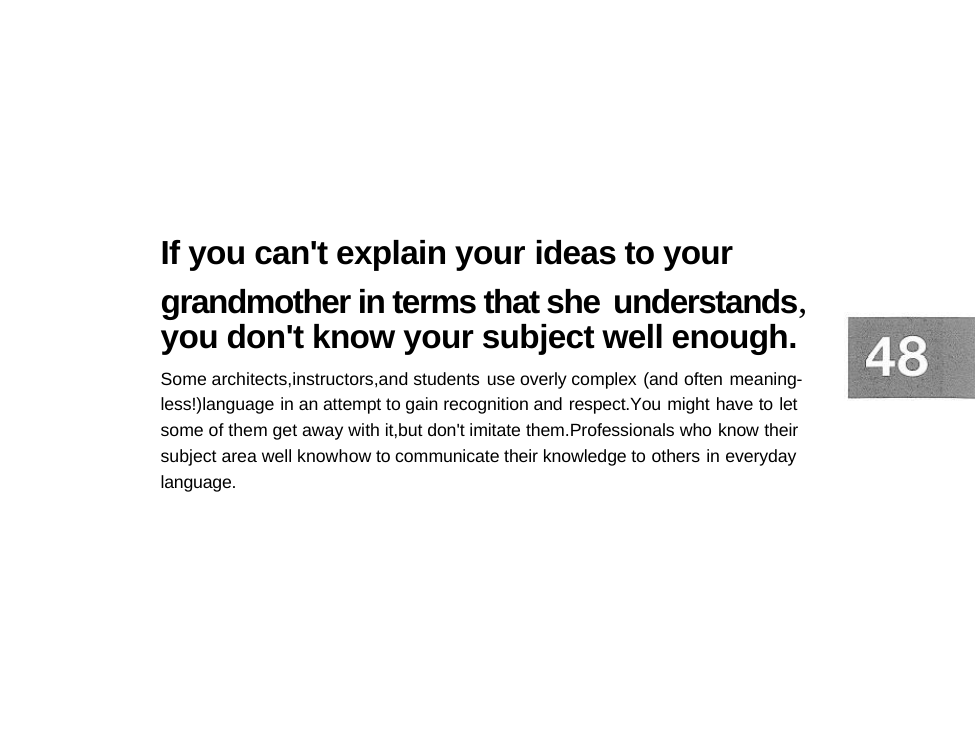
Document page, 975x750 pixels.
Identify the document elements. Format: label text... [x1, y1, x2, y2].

text subject area well knowhow to communicate their knowledge to others in everyday [160, 447, 975, 471]
text language. [160, 473, 975, 497]
text If you can't explain your ideas to your [160, 239, 975, 271]
text Some architects,instructors,and students use overly complex (and often meaning- [160, 369, 843, 395]
text grandmother in terms that she understands, you don't know your subject well enough. [160, 281, 811, 356]
text some of them get away with it,but don't imitate them.Professionals who know their [160, 421, 975, 445]
picture [843, 312, 975, 401]
text less!)language in an attempt to gain recognition and respect.You might have to let [160, 395, 975, 419]
